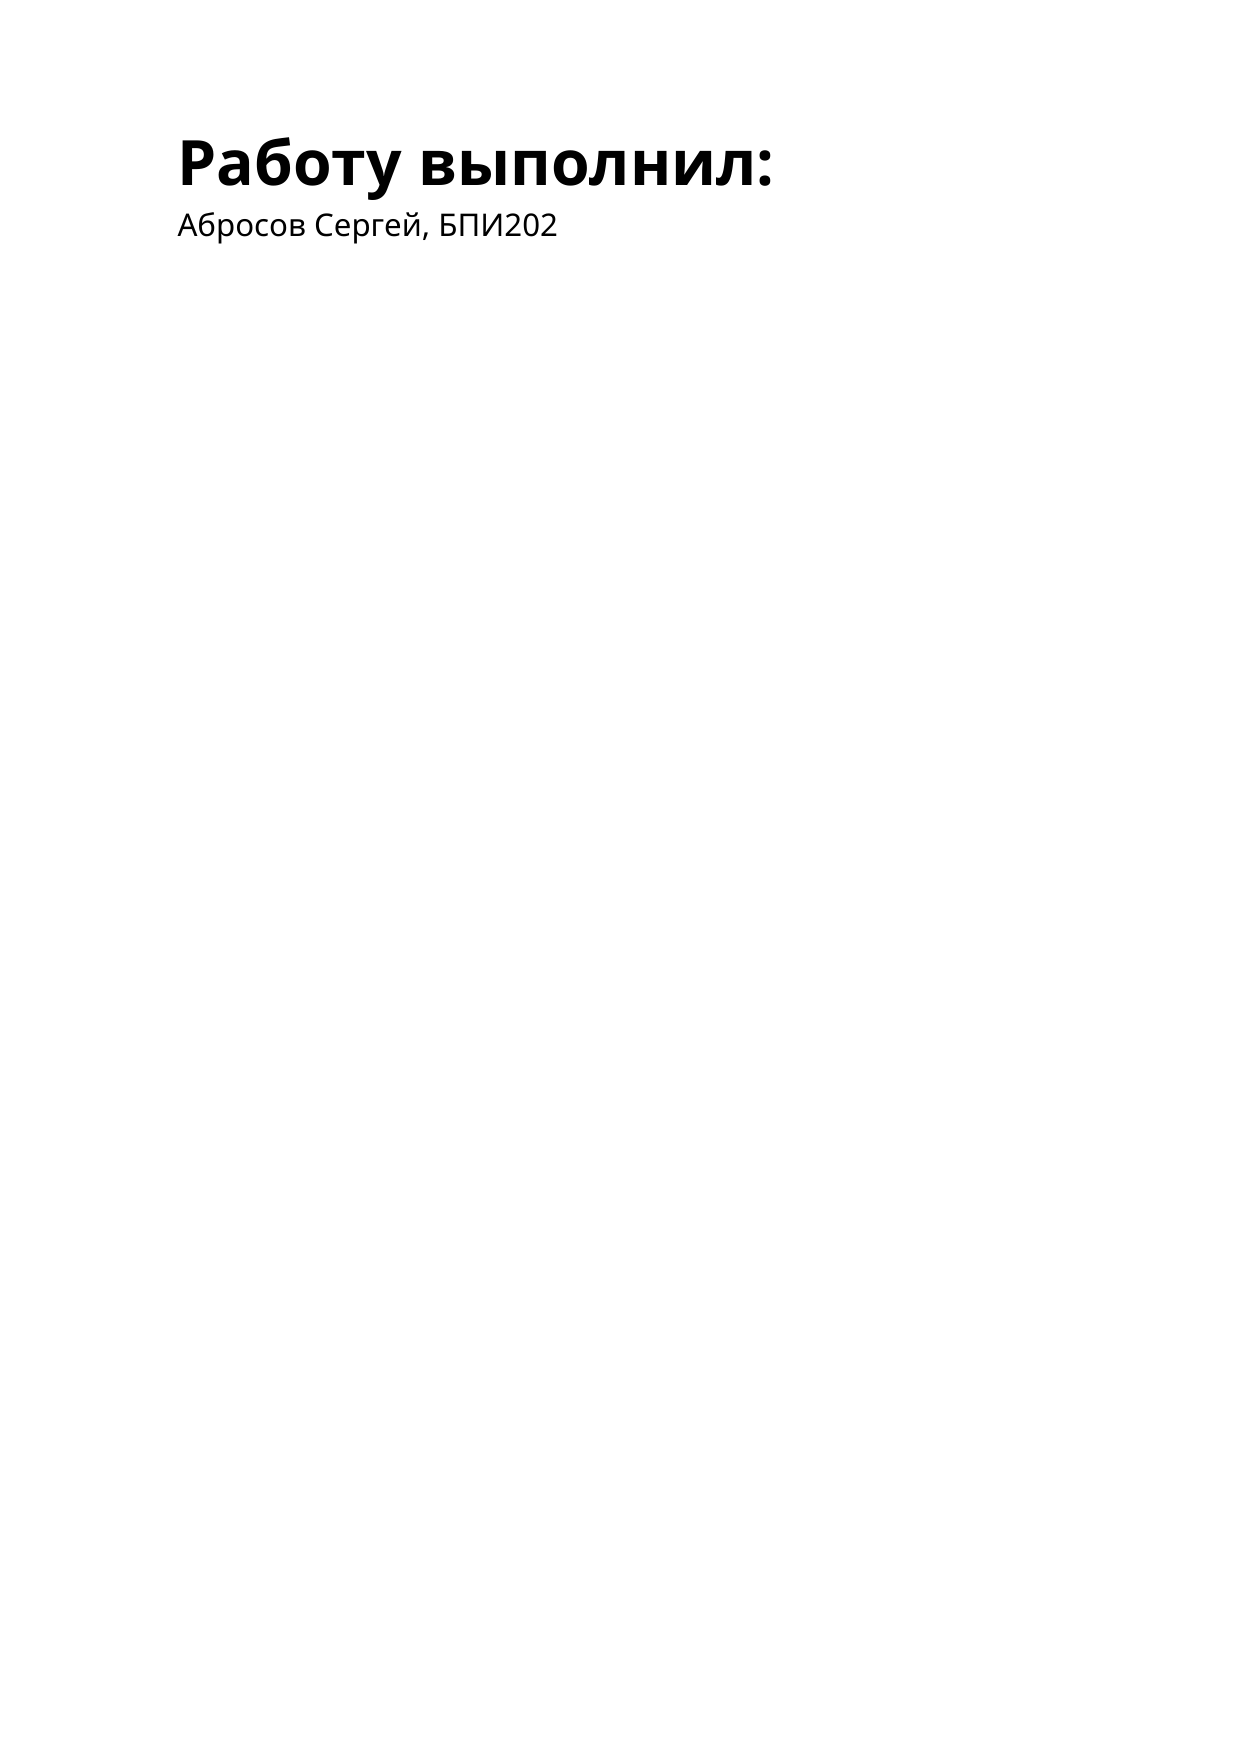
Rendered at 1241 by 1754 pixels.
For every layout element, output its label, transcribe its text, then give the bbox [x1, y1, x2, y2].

text Абросов Сергей, БПИ202 [177, 203, 1152, 246]
text Работу выполнил: [177, 118, 1152, 203]
